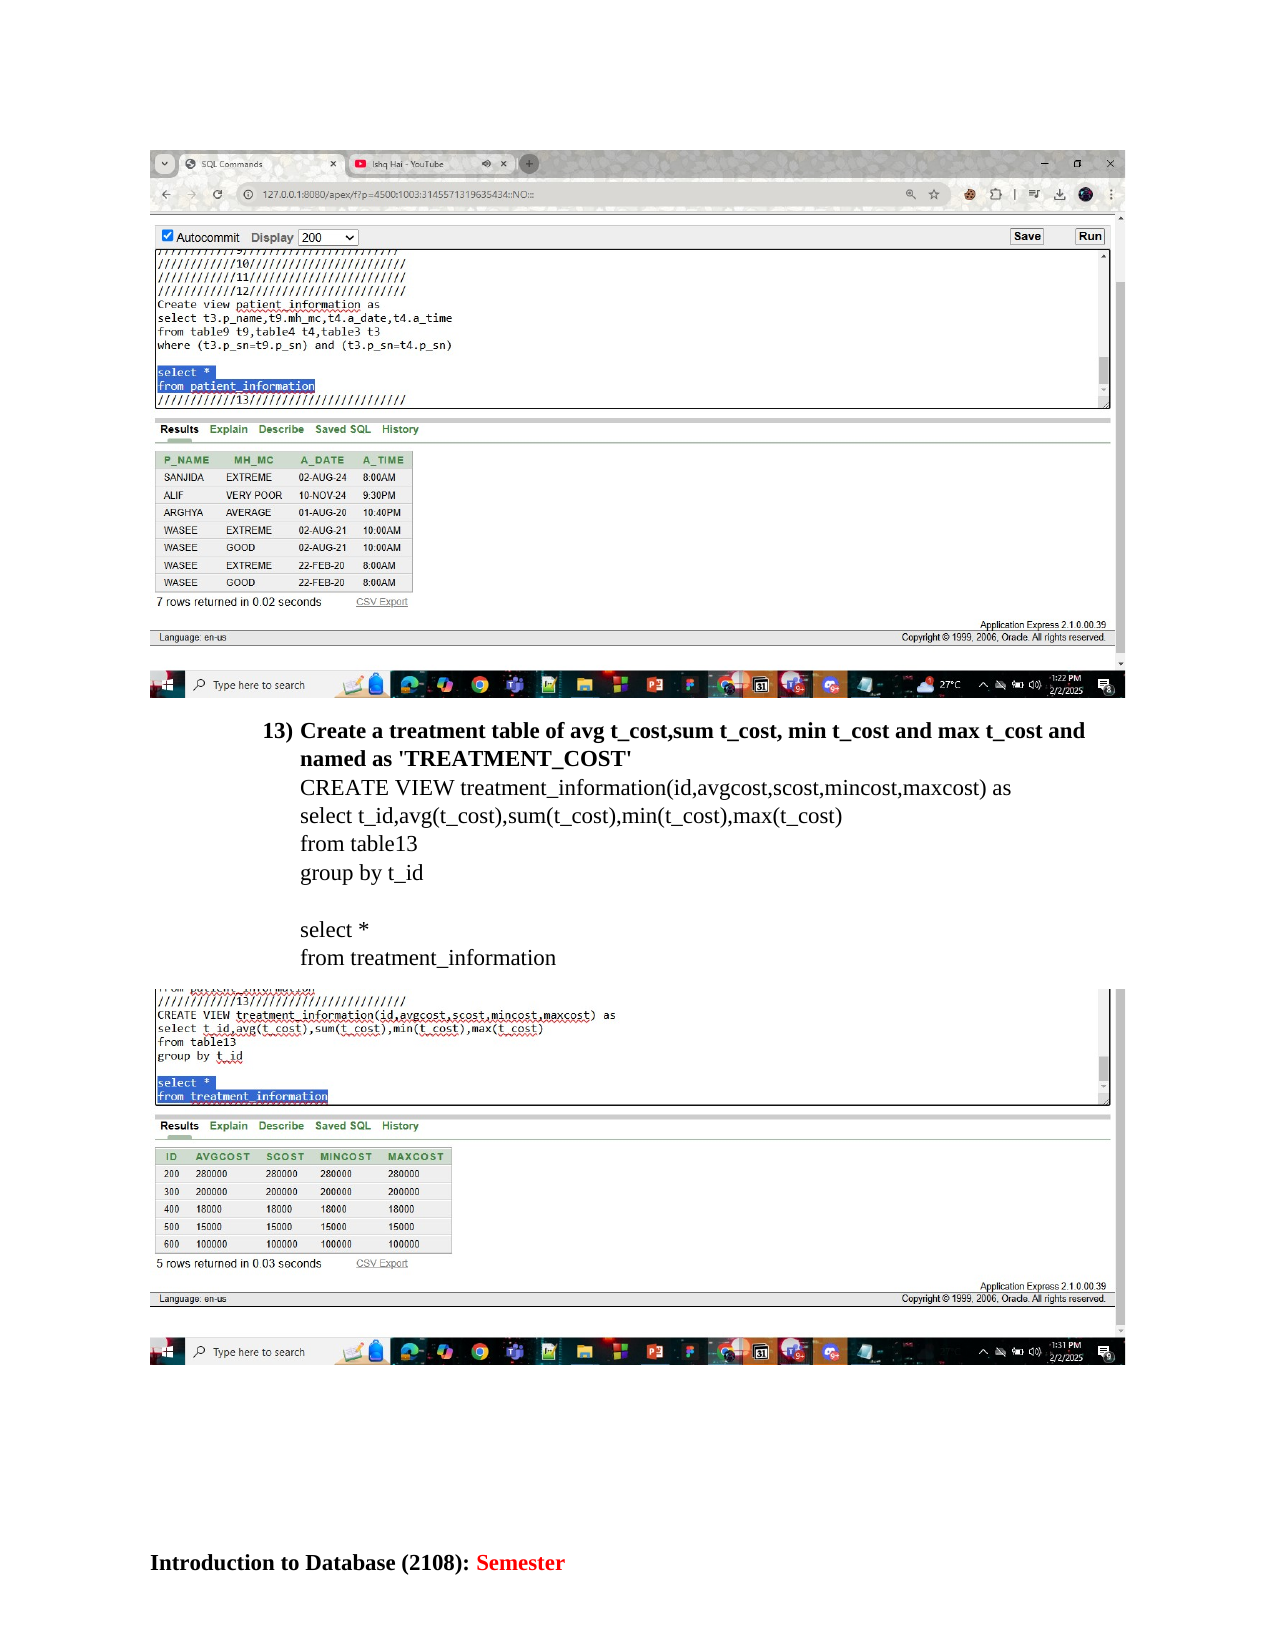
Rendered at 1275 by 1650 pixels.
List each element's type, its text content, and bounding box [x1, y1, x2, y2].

list group by t_id [300, 859, 1125, 885]
list select t_id,avg(t_cost),sum(t_cost),min(t_cost),max(t_cost) [300, 802, 1125, 828]
list from treatment_information [300, 944, 1125, 971]
list Create a treatment table of avg t_cost,sum t_cost, min t_cost and max t_cost and named as 'TREATMENT_COST' [262, 717, 1125, 771]
list from table13 [300, 830, 1125, 857]
list select * [300, 916, 1125, 942]
list CREATE VIEW treatment_information(id,avgcost,scost,mincost,maxcost) as [300, 773, 1125, 800]
picture [150, 150, 1125, 698]
picture [150, 989, 1125, 1365]
